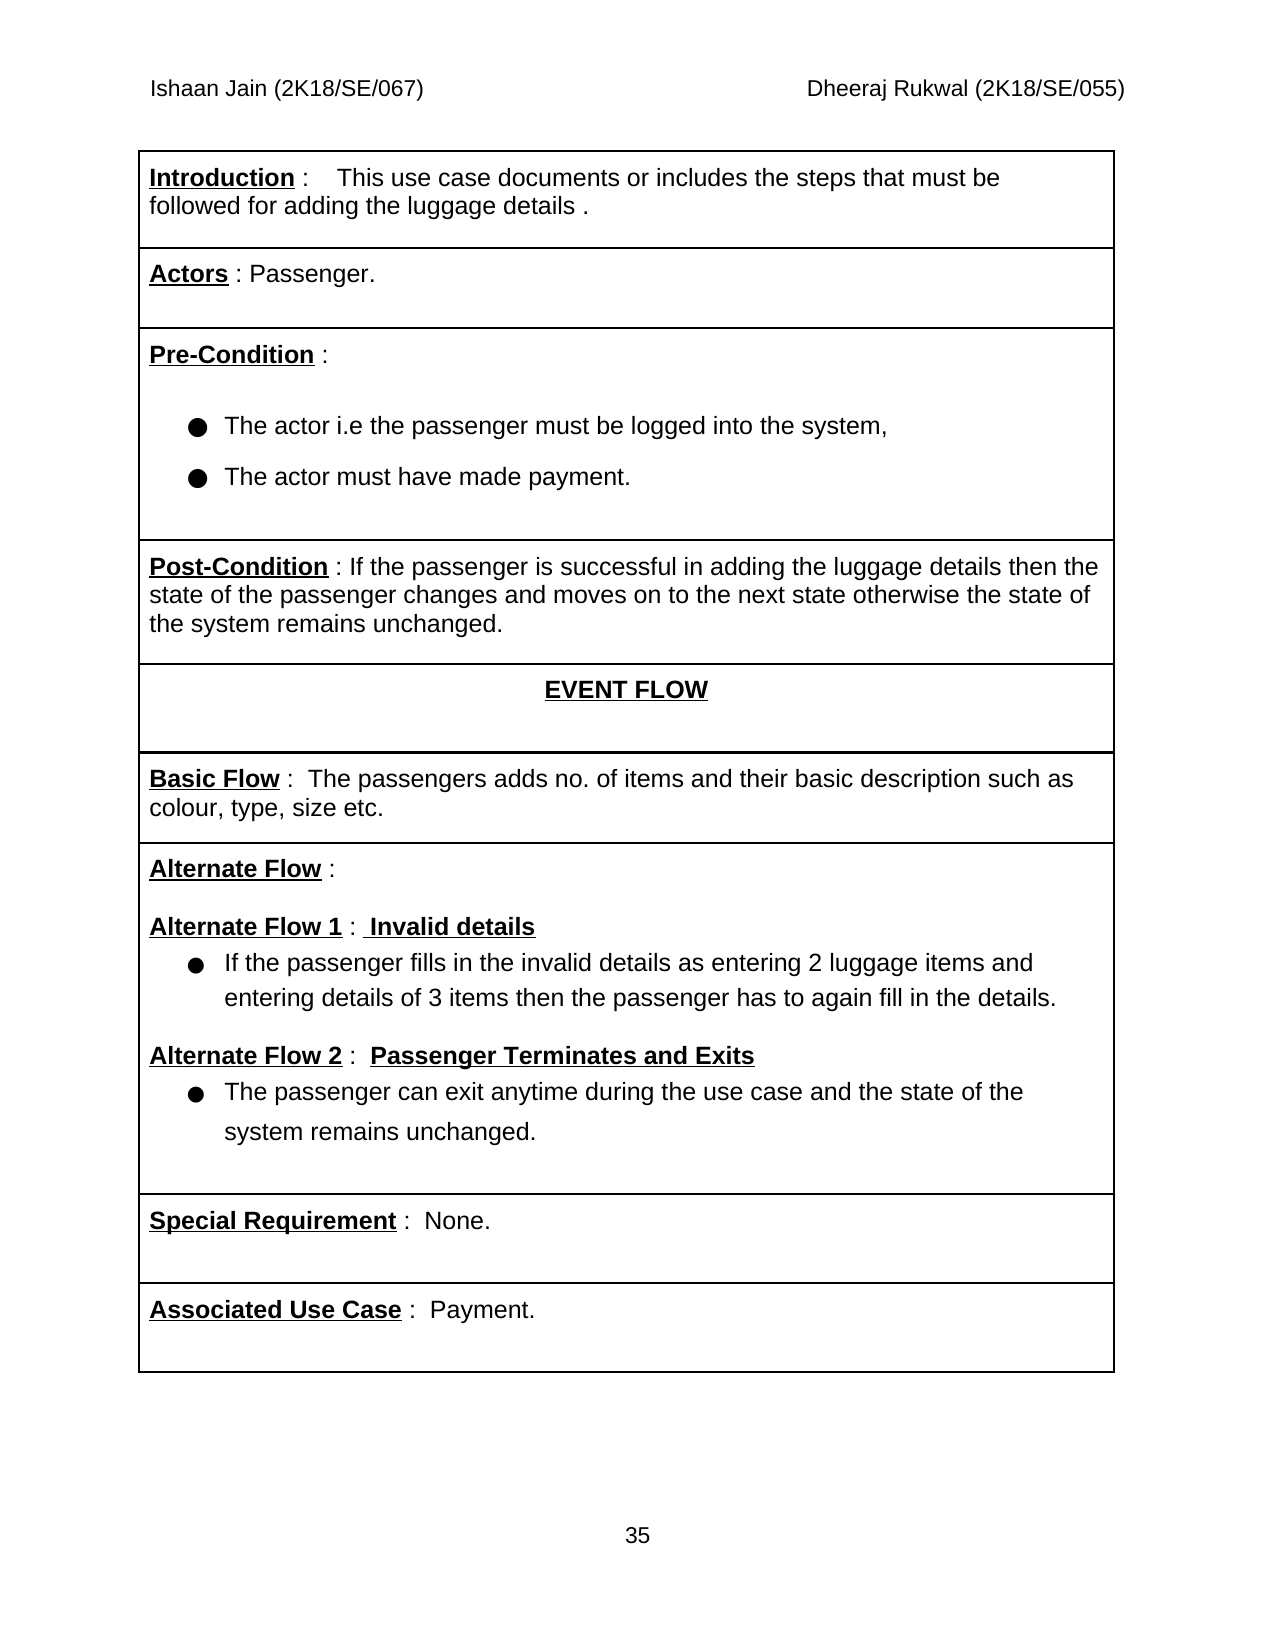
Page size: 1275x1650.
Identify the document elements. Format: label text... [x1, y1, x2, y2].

table_cell Post-Condition : If the passenger is successful in adding the luggage details then the state of the passenger changes and moves on to the next state otherwise the state of the system remains unchanged. [140, 541, 1113, 662]
table_cell Special Requirement : None. [140, 1195, 1113, 1282]
table_cell Pre-Condition : The actor i.e the passenger must be logged into the system, The actor must have made payment. [140, 329, 1113, 539]
table_cell Actors : Passenger. [140, 249, 1113, 327]
table_cell Alternate Flow : Alternate Flow 1 : Invalid details If the passenger fills in the invalid details as entering 2 luggage items and entering details of 3 items then the passenger has to again fill in the details. Alternate Flow 2 : Passenger Terminates and Exits The passenger can exit anytime during the use case and the state of the system remains unchanged. [140, 844, 1113, 1193]
table_cell Associated Use Case : Payment. [140, 1284, 1113, 1371]
table_cell EVENT FLOW [140, 665, 1113, 751]
table_cell Basic Flow : The passengers adds no. of items and their basic description such as colour, type, size etc. [140, 754, 1113, 842]
table_header Introduction : This use case documents or includes the steps that must be followed for adding the luggage details . [140, 152, 1113, 247]
